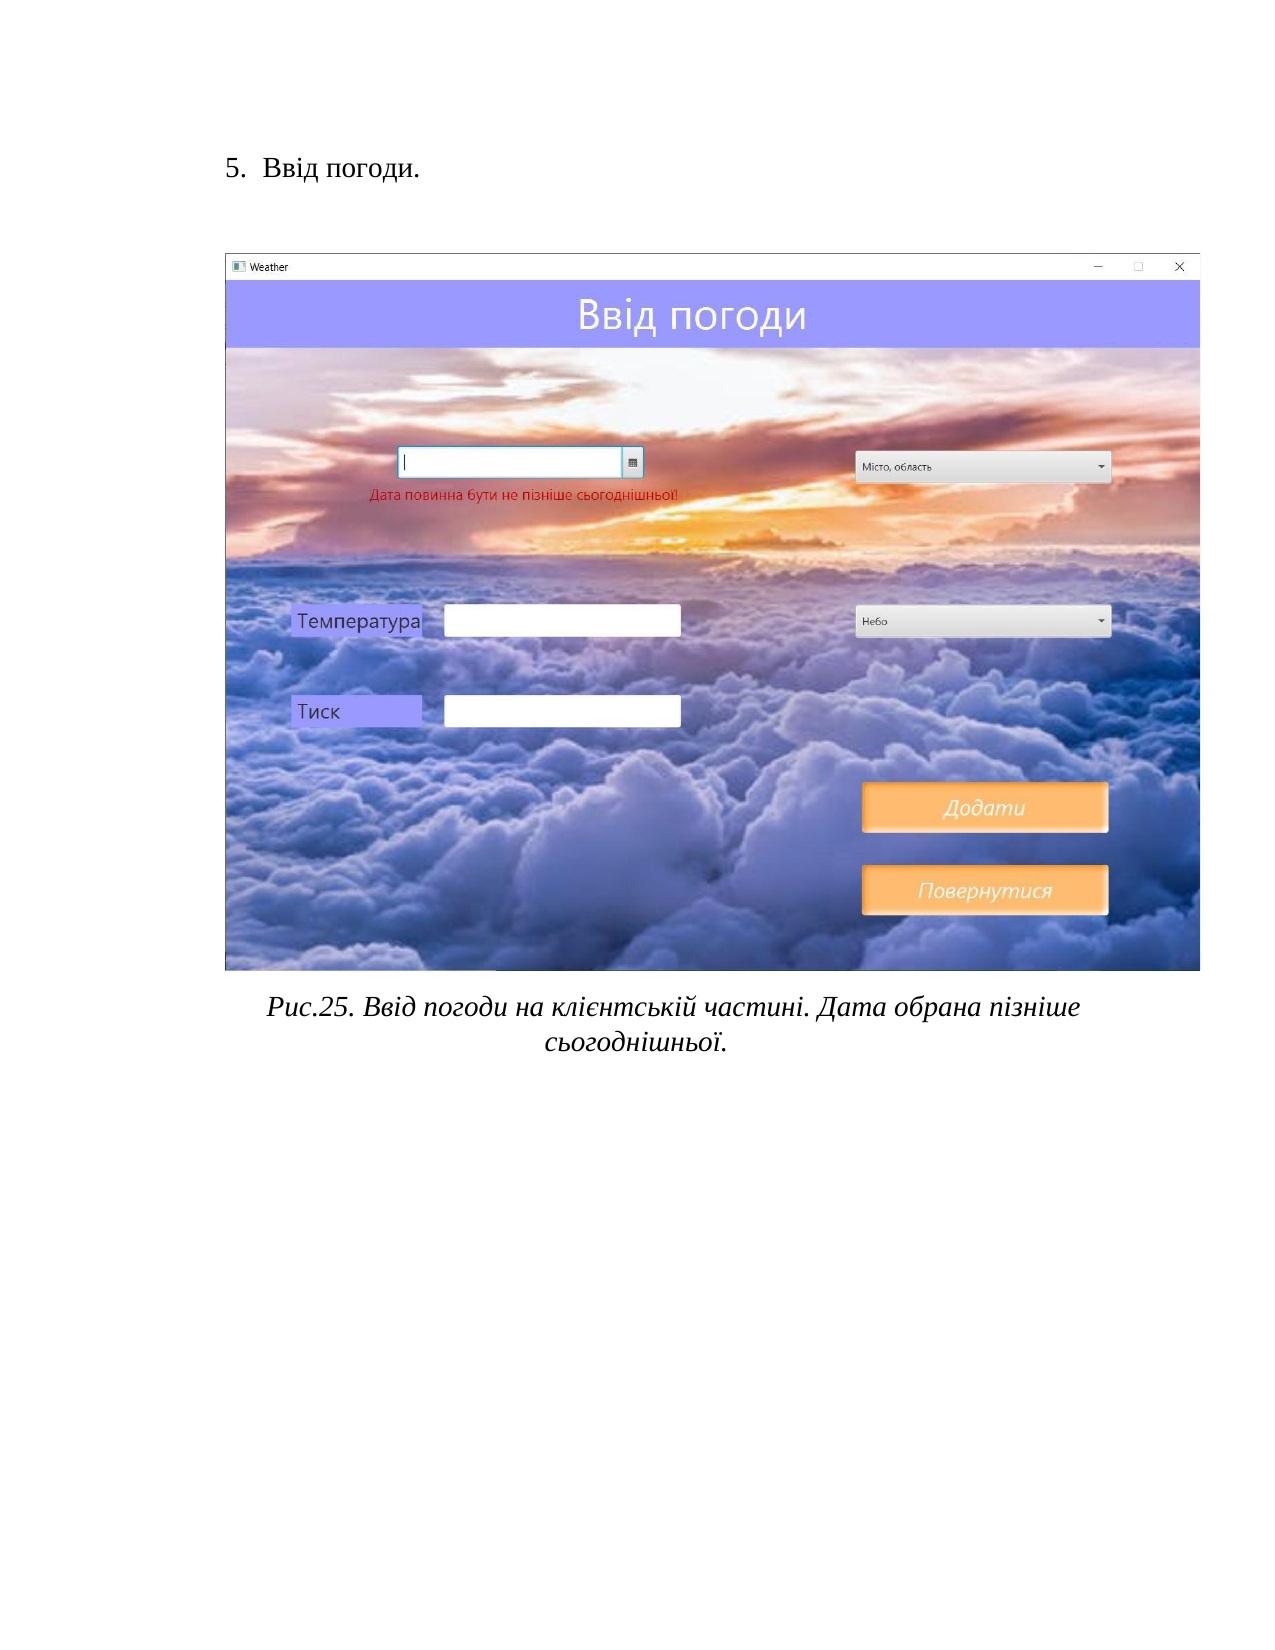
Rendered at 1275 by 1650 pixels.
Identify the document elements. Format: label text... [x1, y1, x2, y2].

text Рис.25. Ввід погоди на клієнтській частині. Дата обрана пізніше сьогоднішньої. [150, 989, 1125, 1058]
list Ввід погоди. [225, 150, 1125, 183]
picture [225, 253, 1200, 971]
